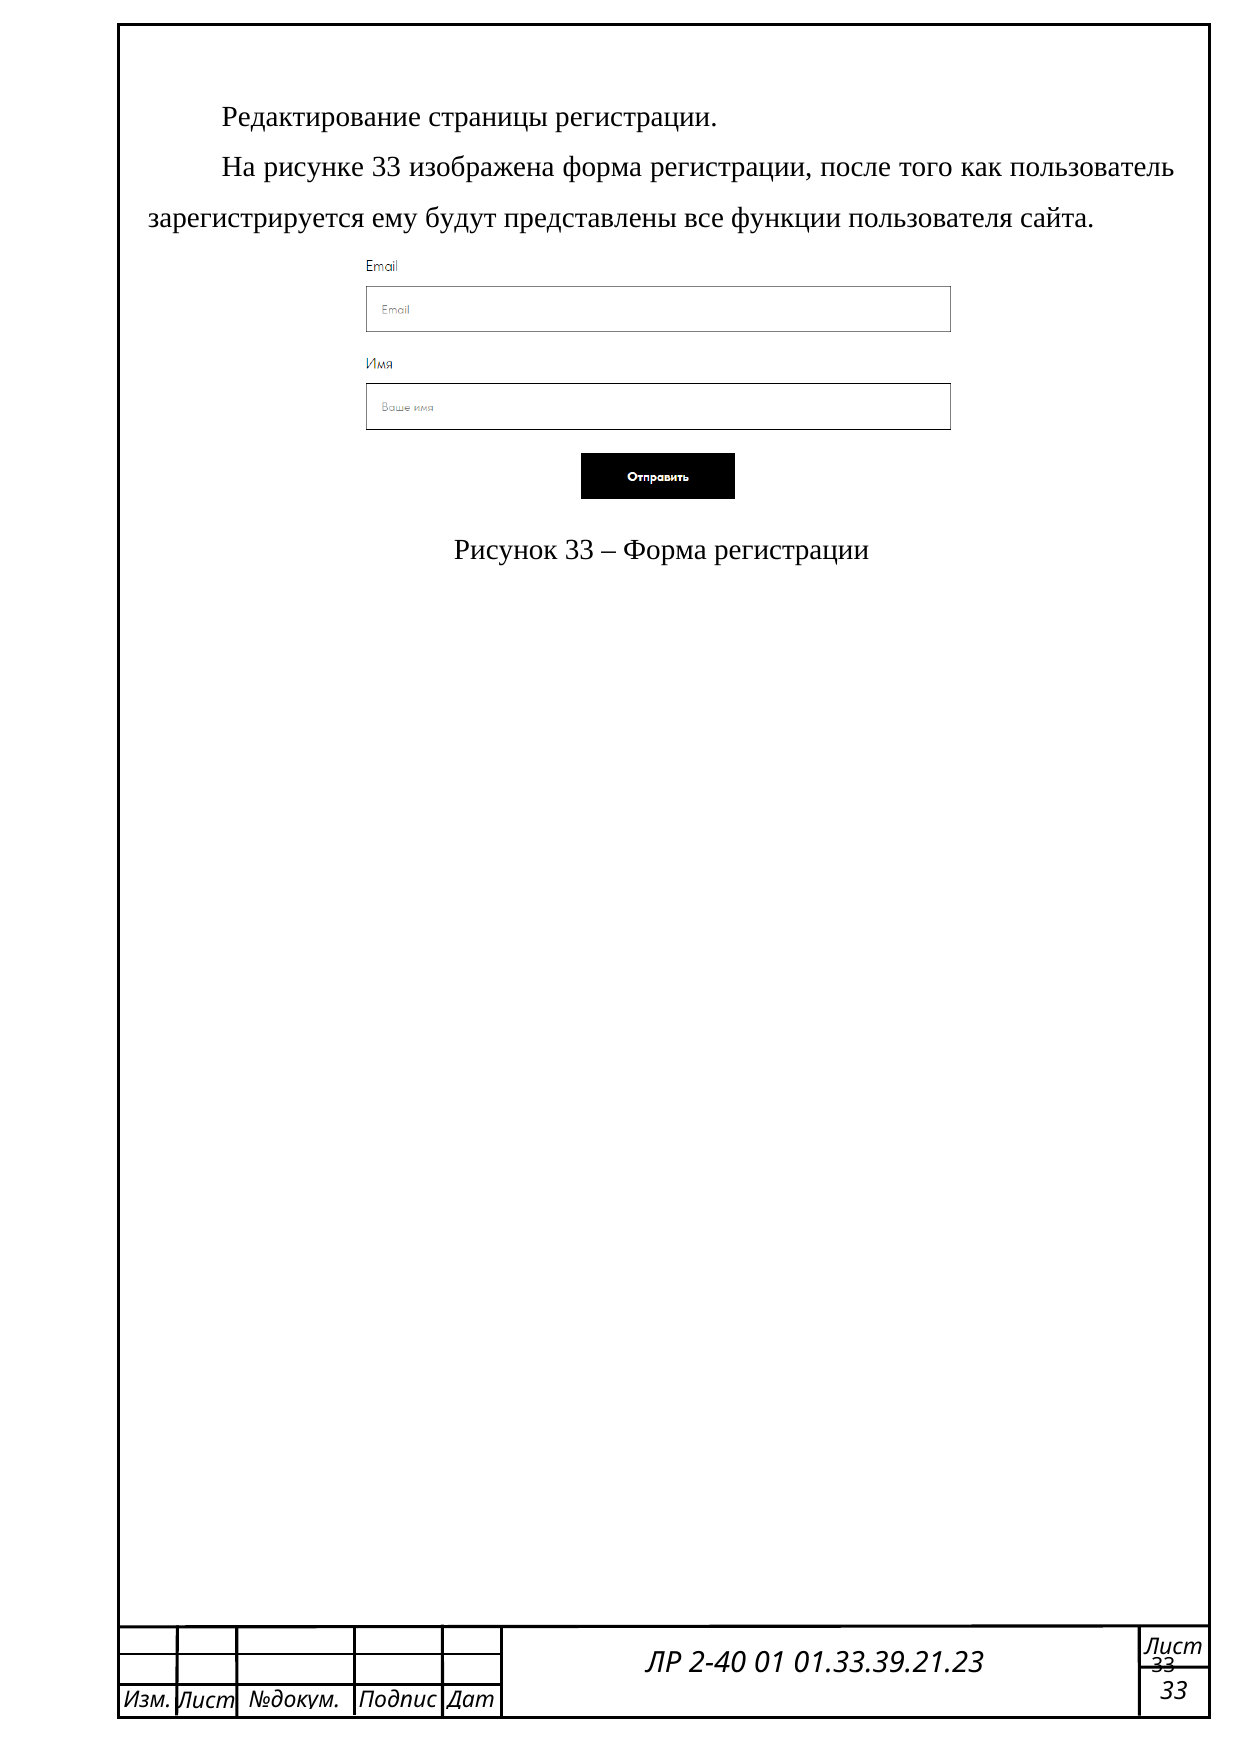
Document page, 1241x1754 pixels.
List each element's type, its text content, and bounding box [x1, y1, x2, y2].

picture [346, 250, 977, 519]
text Редактирование страницы регистрации. [148, 99, 1175, 133]
text Рисунок 33 – Форма регистрации [148, 532, 1175, 566]
text На рисунке 33 изображена форма регистрации, после того как пользователь зарегистрируется ему будут представлены все функции пользователя сайта. [148, 149, 1175, 233]
